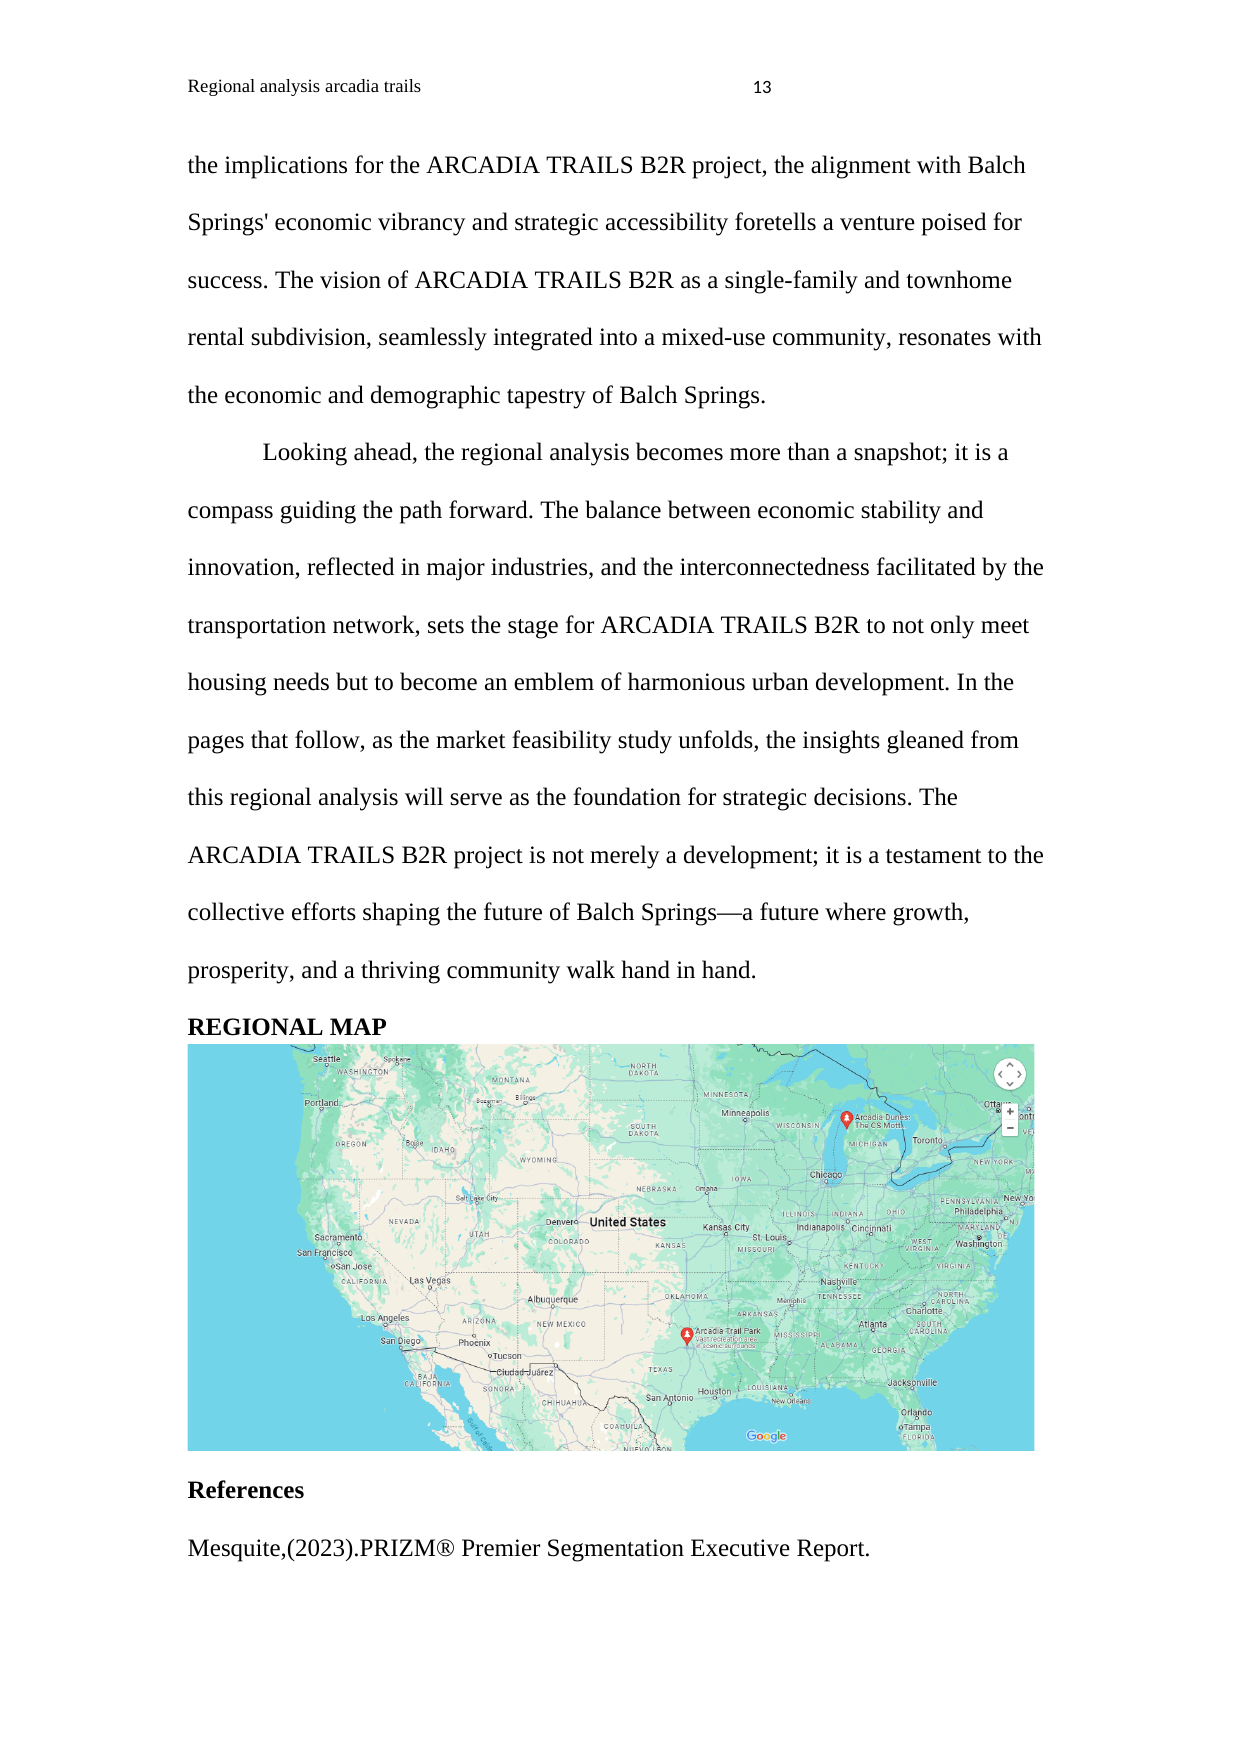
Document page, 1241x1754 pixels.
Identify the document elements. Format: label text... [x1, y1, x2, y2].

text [187, 150, 1053, 409]
text Looking ahead, the regional analysis becomes more than a snapshot; it is a compass guiding the path forward. The balance between economic stability and innovation, reflected in major industries, and the interconnectedness facilitated by the transportation network, sets the stage for ARCADIA TRAILS B2R to not only meet housing needs but to become an emblem of harmonious urban development. In the pages that follow, as the market feasibility study unfolds, the insights gleaned from this regional analysis will serve as the foundation for strategic decisions. The ARCADIA TRAILS B2R project is not merely a development; it is a testament to the collective efforts shaping the future of Balch Springs—a future where growth, prosperity, and a thriving community walk hand in hand. [187, 437, 1053, 984]
picture [187, 1041, 1035, 1451]
text References [187, 1476, 1053, 1504]
text REGIONAL MAP [187, 1012, 1053, 1041]
list Mesquite,(2023).PRIZM® Premier Segmentation Executive Report. [187, 1533, 1053, 1562]
